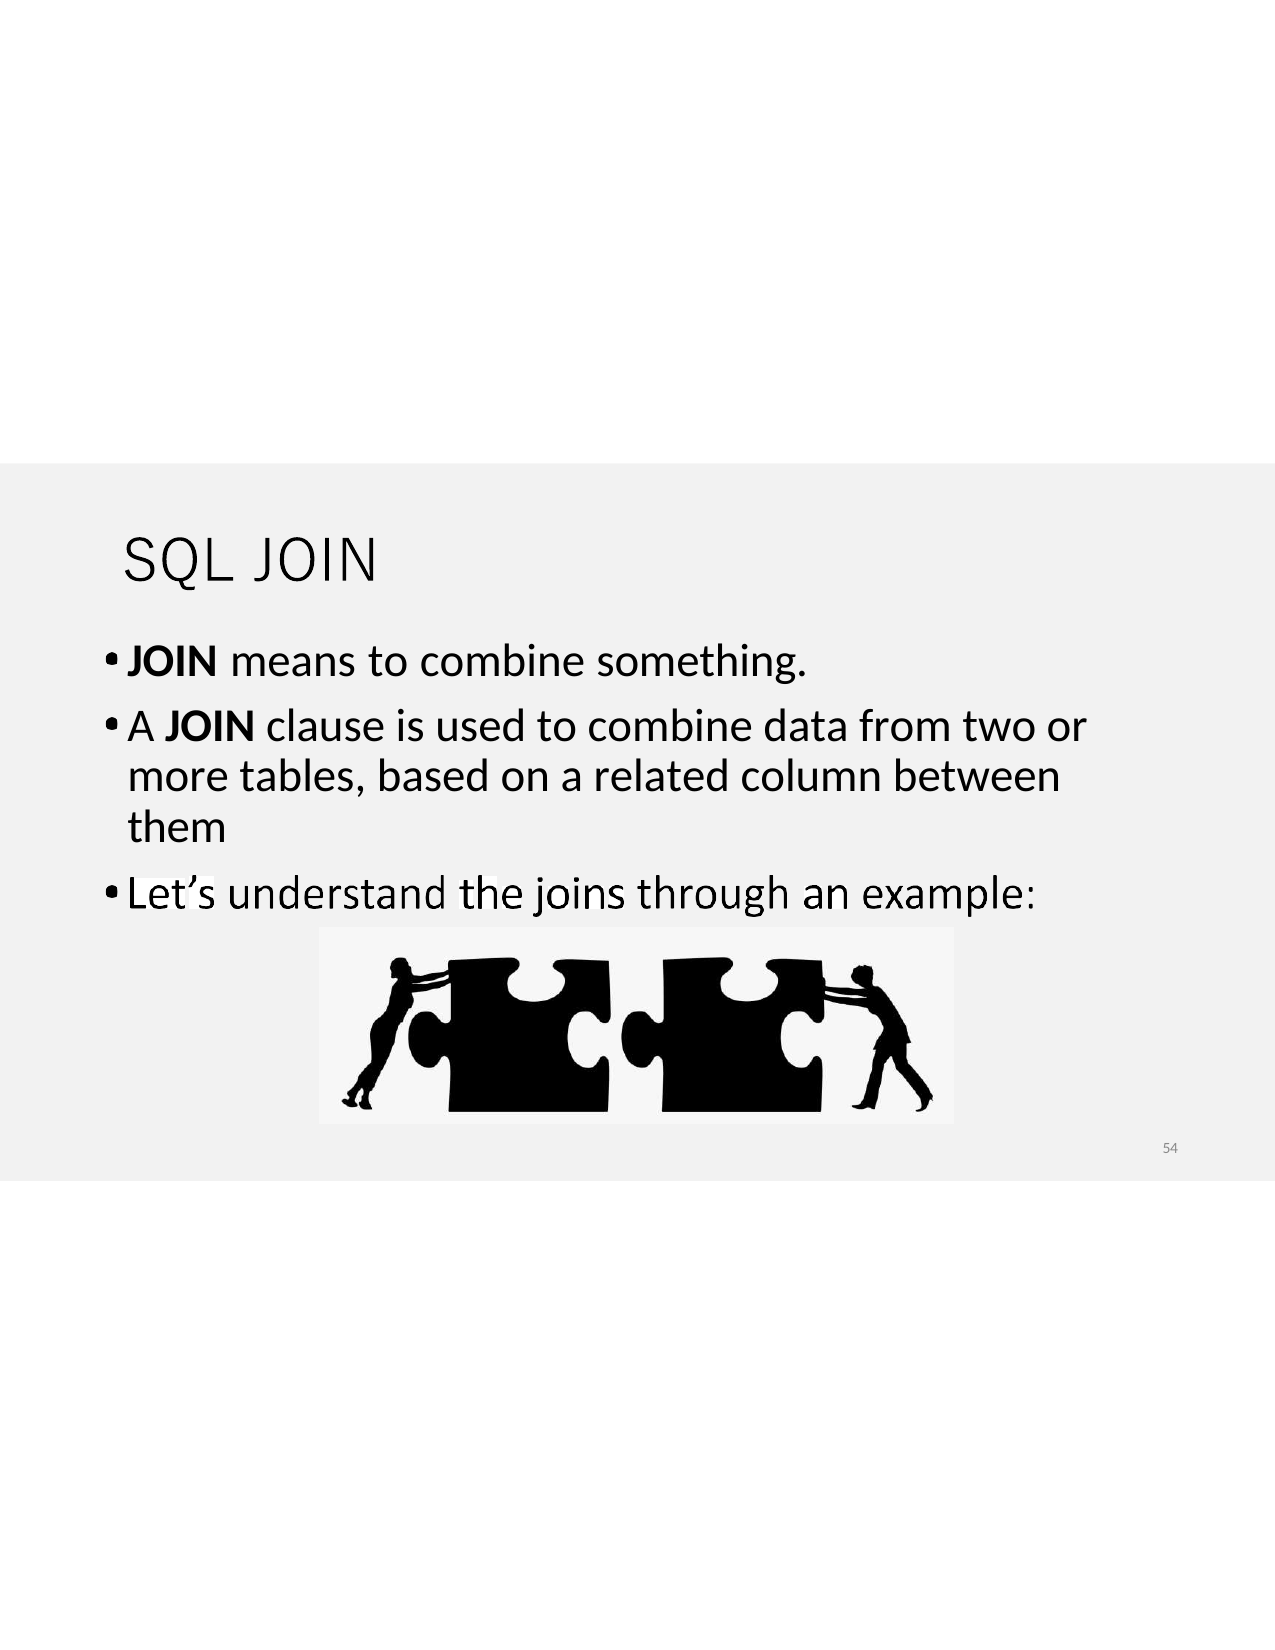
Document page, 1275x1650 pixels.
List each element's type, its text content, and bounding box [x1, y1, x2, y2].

picture [105, 717, 118, 730]
picture [459, 880, 474, 909]
picture [318, 927, 955, 1124]
picture [547, 885, 569, 909]
picture [804, 885, 822, 909]
picture [188, 875, 214, 909]
text JOIN means to combine something. [127, 630, 1275, 688]
picture [502, 885, 522, 909]
picture [230, 875, 444, 909]
picture [828, 885, 847, 909]
picture [130, 877, 185, 909]
picture [637, 875, 787, 917]
picture [105, 652, 118, 665]
picture [478, 875, 497, 909]
picture [863, 875, 1033, 917]
picture [608, 885, 624, 909]
picture [585, 885, 604, 909]
picture [105, 885, 118, 898]
text A JOIN clause is used to combine data from two or more tables, based on a related column between them [127, 700, 1131, 854]
